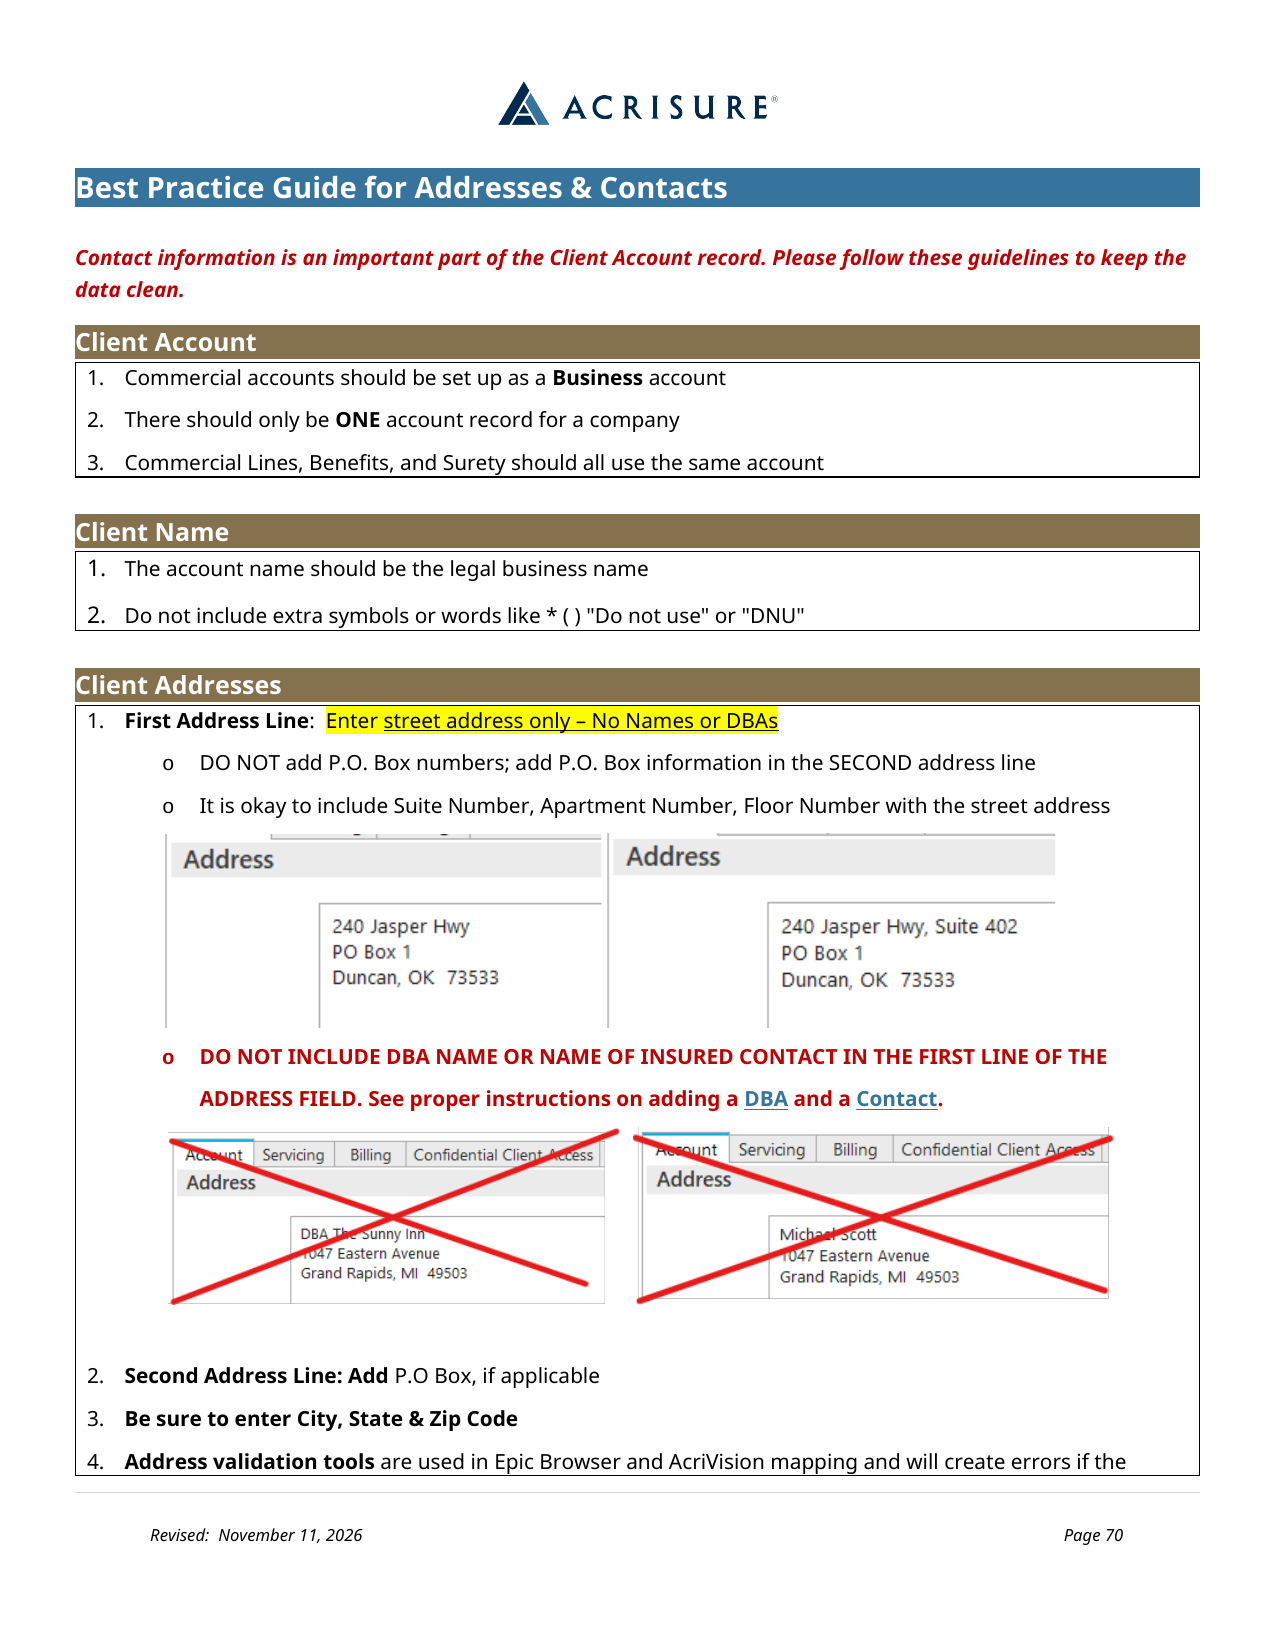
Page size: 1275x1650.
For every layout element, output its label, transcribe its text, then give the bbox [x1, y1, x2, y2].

table_header The account name should be the legal business name Do not include extra symbols or words like * ( ) "Do not use" or "DNU" [76, 552, 1199, 630]
picture [168, 1127, 619, 1305]
table_header Commercial accounts should be set up as a Business account There should only be ONE account record for a company Commercial Lines, Benefits, and Surety should all use the same account [76, 363, 1199, 476]
picture [632, 1127, 1115, 1305]
subtitle Client Addresses [75, 668, 1200, 702]
picture [161, 834, 602, 1028]
picture [496, 75, 779, 135]
picture [606, 833, 1056, 1028]
subtitle Best Practice Guide for Addresses & Contacts [75, 168, 1200, 207]
text Client Name [75, 514, 1200, 548]
text Contact information is an important part of the Client Account record. Please follow these guidelines to keep the data clean. [75, 210, 1200, 304]
text Client Account [75, 325, 1200, 359]
